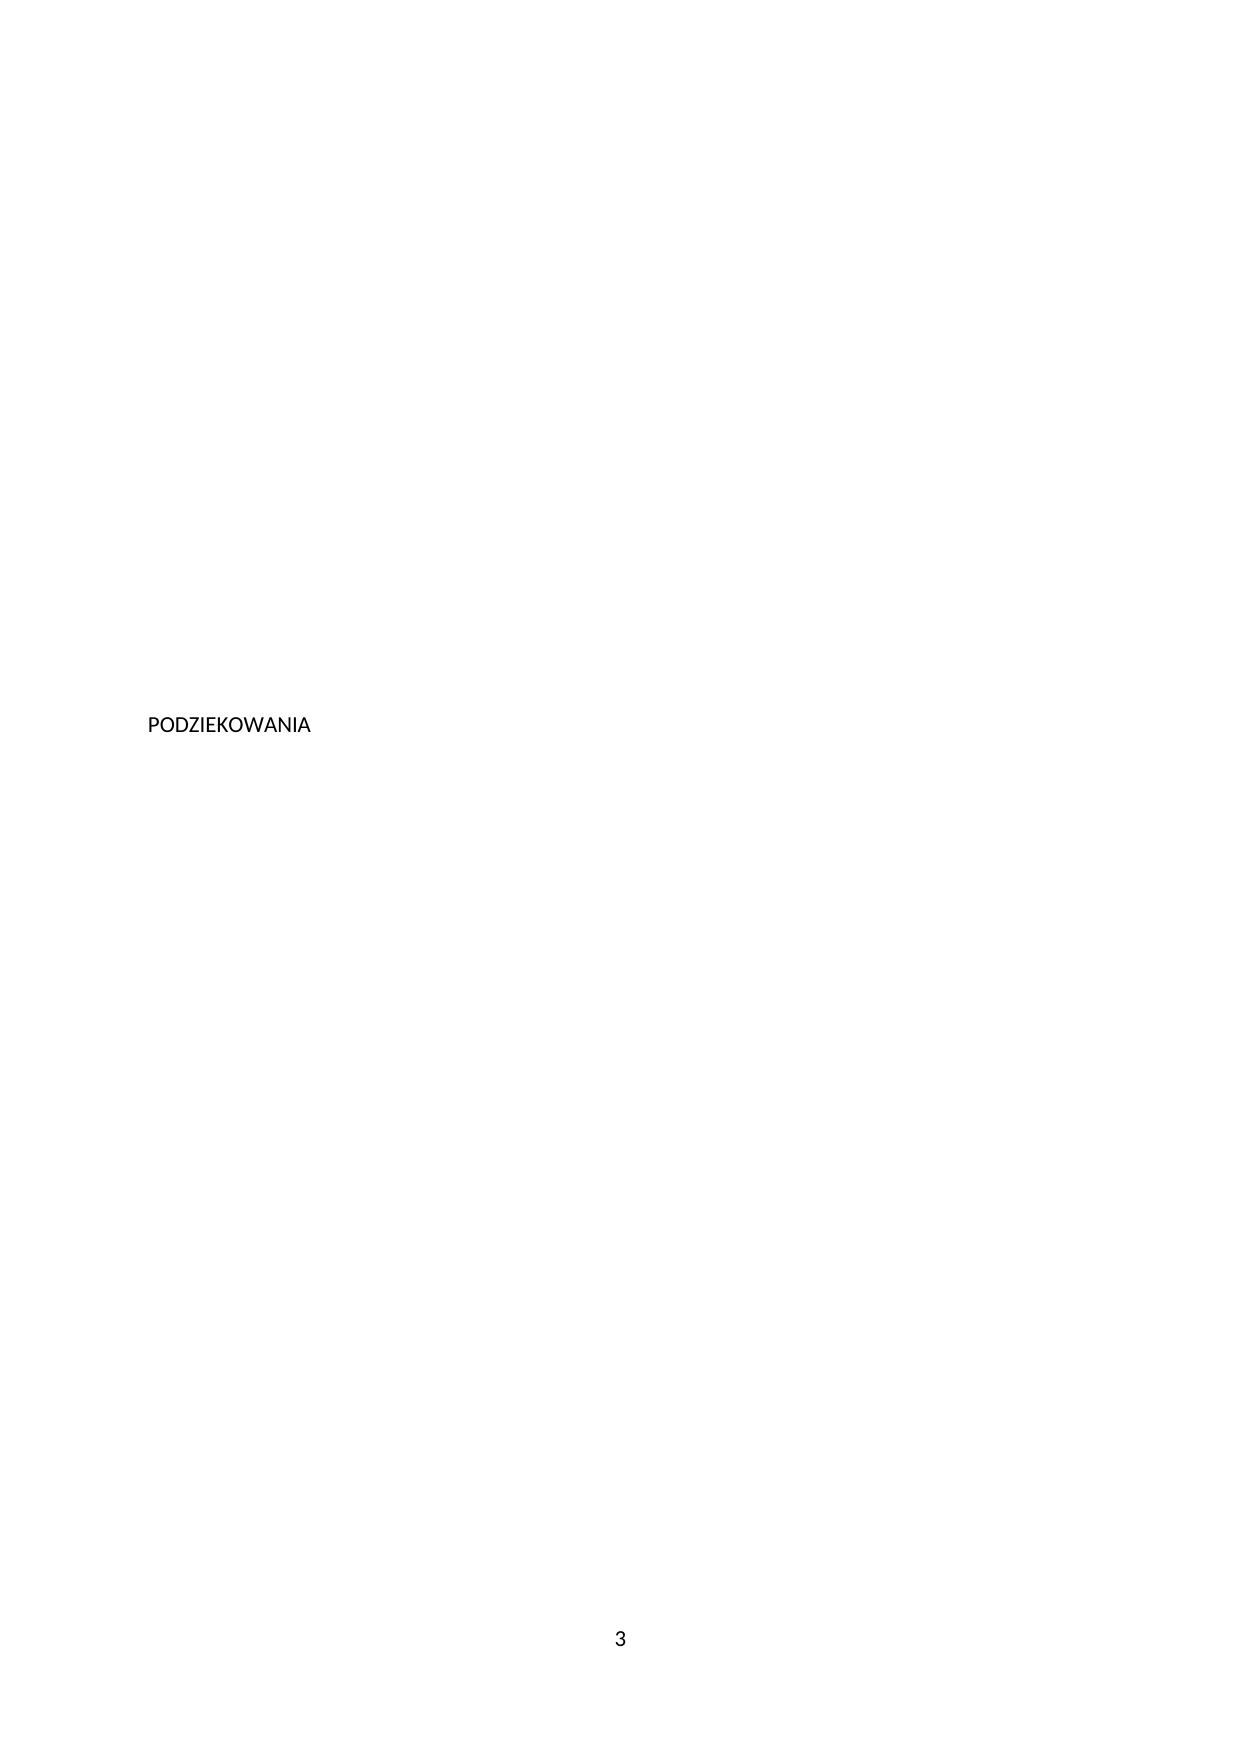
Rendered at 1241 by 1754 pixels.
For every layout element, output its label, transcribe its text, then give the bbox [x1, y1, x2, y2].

text PODZIEKOWANIA [148, 710, 1093, 738]
